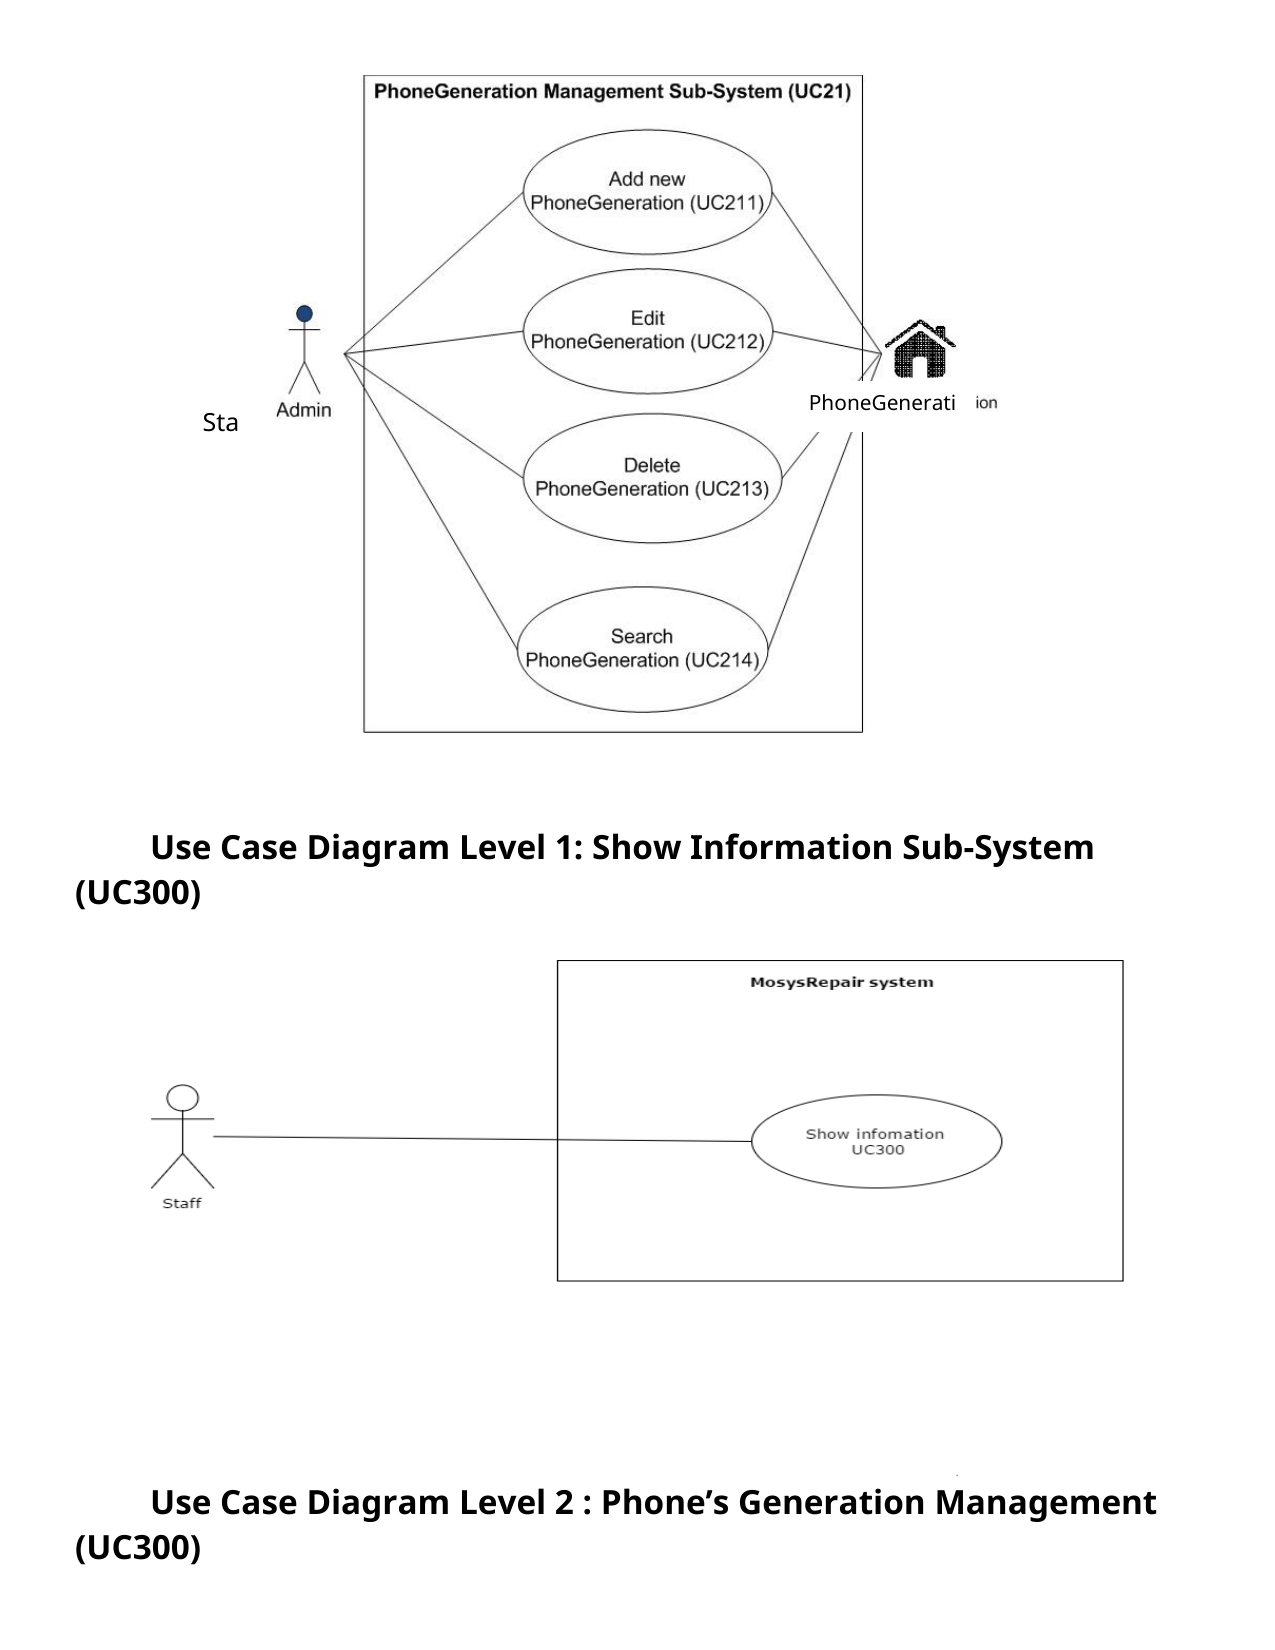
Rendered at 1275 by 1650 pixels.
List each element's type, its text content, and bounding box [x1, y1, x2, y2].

picture [276, 75, 999, 733]
text Use Case Diagram Level 1: Show Information Sub-System (UC300) [75, 824, 1200, 914]
text Use Case Diagram Level 2 : Phone’s Generation Management (UC300) [75, 1479, 1200, 1569]
